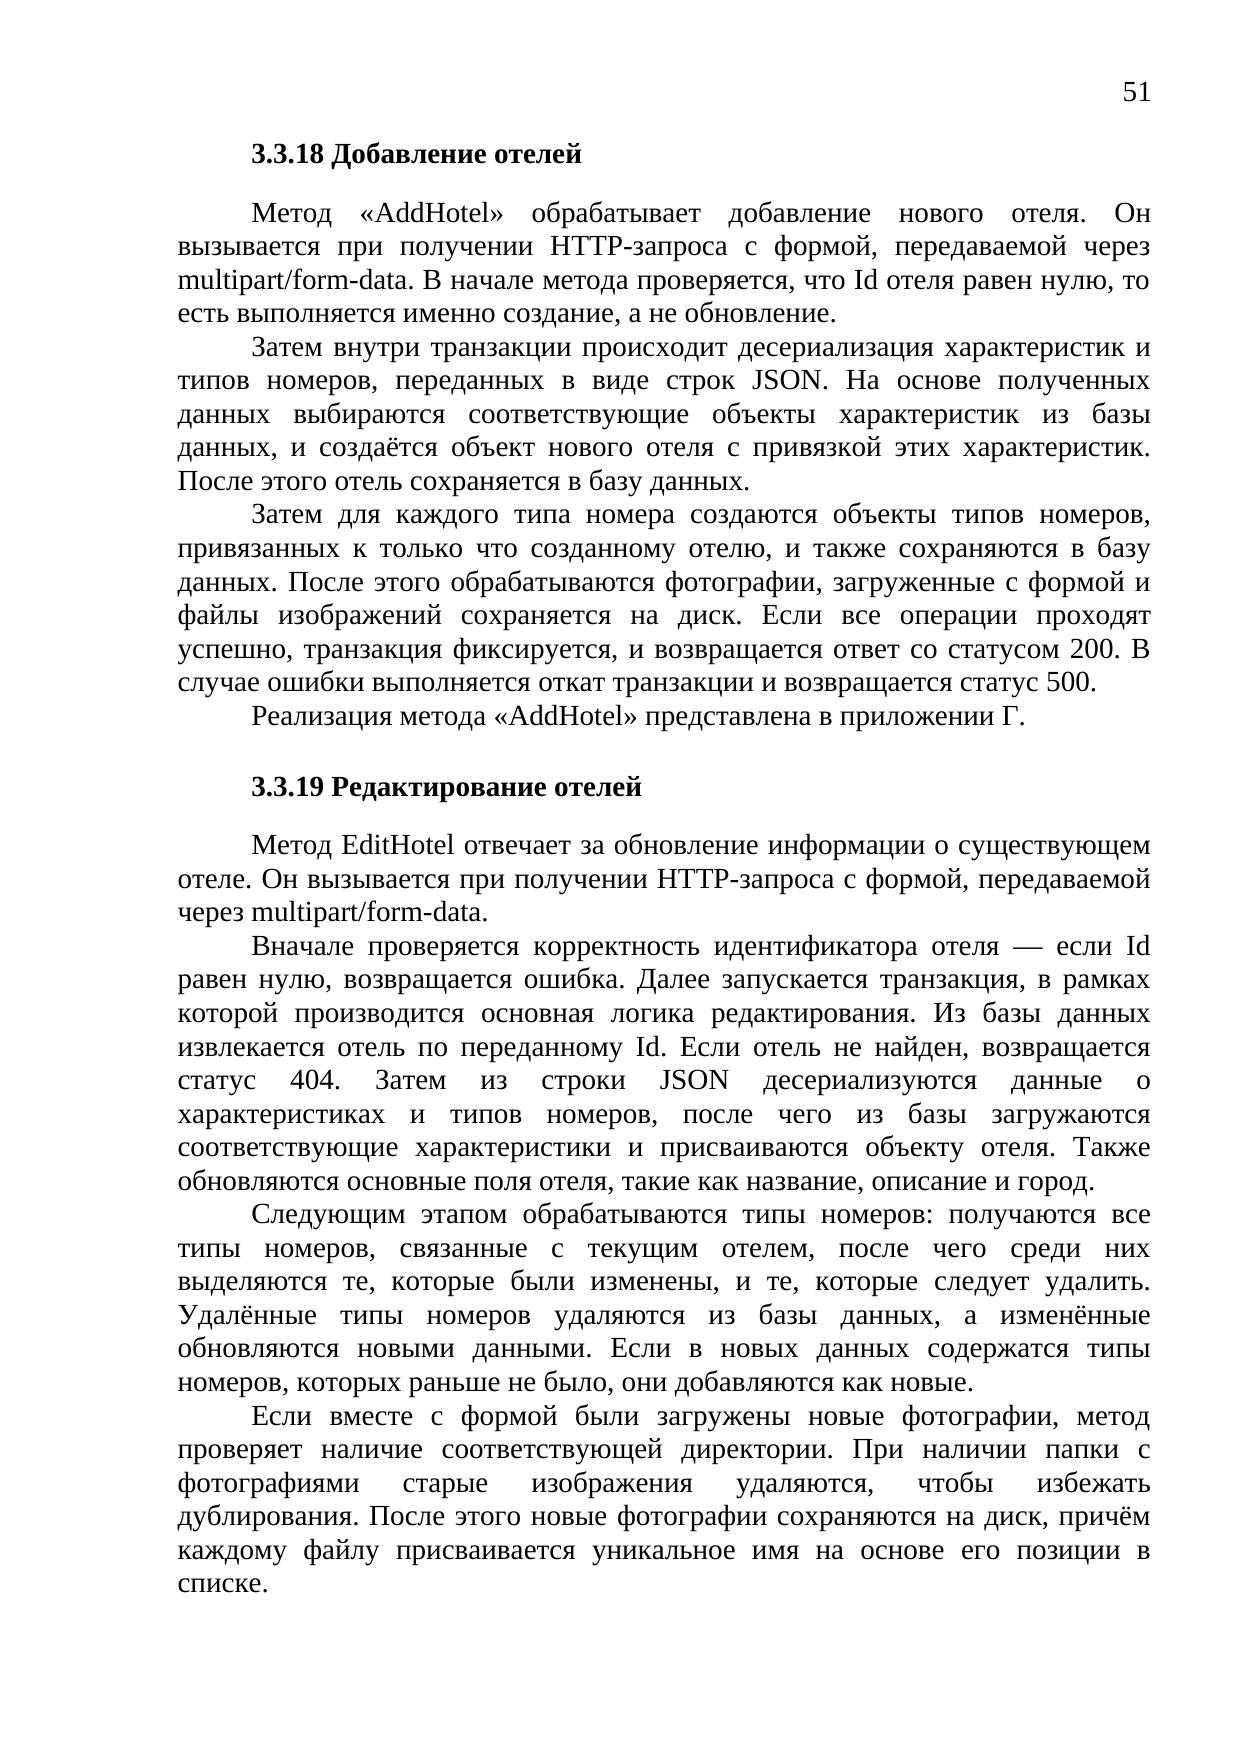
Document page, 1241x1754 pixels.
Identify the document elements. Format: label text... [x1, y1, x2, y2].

text Затем внутри транзакции происходит десериализация характеристик и типов номеров, переданных в виде строк JSON. На основе полученных данных выбираются соответствующие объекты характеристик из базы данных, и создаётся объект нового отеля с привязкой этих характеристик. После этого отель сохраняется в базу данных. [177, 329, 1152, 497]
text Затем для каждого типа номера создаются объекты типов номеров, привязанных к только что созданному отелю, и также сохраняются в базу данных. После этого обрабатываются фотографии, загруженные с формой и файлы изображений сохраняется на диск. Если все операции проходят успешно, транзакция фиксируется, и возвращается ответ со статусом 200. В случае ошибки выполняется откат транзакции и возвращается статус 500. [177, 497, 1152, 698]
text Редактирование отелей [251, 769, 1152, 802]
text Метод EditHotel отвечает за обновление информации о существующем отеле. Он вызывается при получении HTTP-запроса с формой, передаваемой через multipart/form-data. [177, 827, 1152, 928]
text Метод «AddHotel» обрабатывает добавление нового отеля. Он вызывается при получении HTTP-запроса с формой, передаваемой через multipart/form-data. В начале метода проверяется, что Id отеля равен нулю, то есть выполняется именно создание, а не обновление. [177, 195, 1152, 329]
text Реализация метода «AddHotel» представлена в приложении Г. [177, 698, 1152, 731]
text Если вместе с формой были загружены новые фотографии, метод проверяет наличие соответствующей директории. При наличии папки с фотографиями старые изображения удаляются, чтобы избежать дублирования. После этого новые фотографии сохраняются на диск, причём каждому файлу присваивается уникальное имя на основе его позиции в списке. [177, 1398, 1152, 1599]
text Добавление отелей [251, 136, 1152, 170]
text Вначале проверяется корректность идентификатора отеля — если Id равен нулю, возвращается ошибка. Далее запускается транзакция, в рамках которой производится основная логика редактирования. Из базы данных извлекается отель по переданному Id. Если отель не найден, возвращается статус 404. Затем из строки JSON десериализуются данные о характеристиках и типов номеров, после чего из базы загружаются соответствующие характеристики и присваиваются объекту отеля. Также обновляются основные поля отеля, такие как название, описание и город. [177, 928, 1152, 1196]
text Следующим этапом обрабатываются типы номеров: получаются все типы номеров, связанные с текущим отелем, после чего среди них выделяются те, которые были изменены, и те, которые следует удалить. Удалённые типы номеров удаляются из базы данных, а изменённые обновляются новыми данными. Если в новых данных содержатся типы номеров, которых раньше не было, они добавляются как новые. [177, 1196, 1152, 1398]
